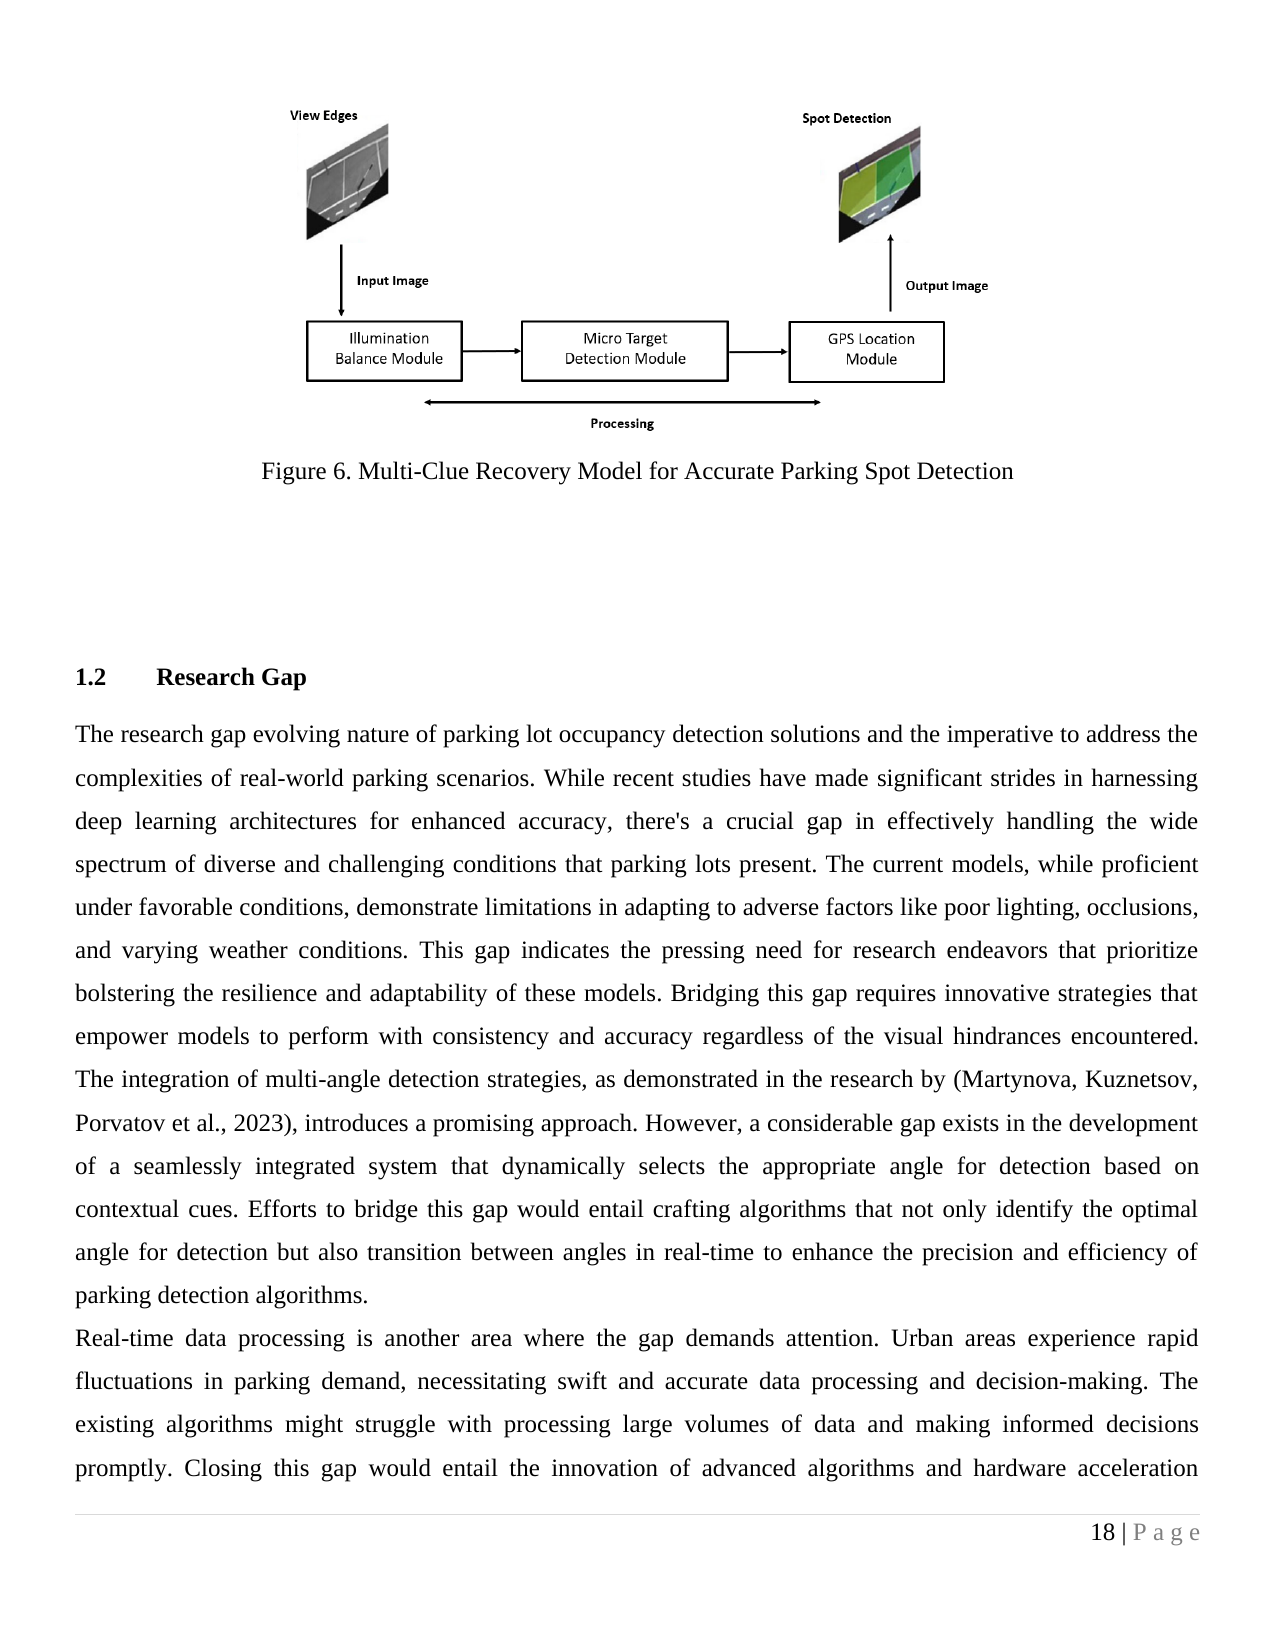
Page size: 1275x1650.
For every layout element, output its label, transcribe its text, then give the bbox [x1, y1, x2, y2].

text Figure 6. Multi-Clue Recovery Model for Accurate Parking Spot Detection [75, 456, 1200, 485]
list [75, 1323, 1200, 1481]
list The research gap evolving nature of parking lot occupancy detection solutions and the imperative to address the complexities of real-world parking scenarios. While recent studies have made significant strides in harnessing deep learning architectures for enhanced accuracy, there's a crucial gap in effectively handling the wide spectrum of diverse and challenging conditions that parking lots present. The current models, while proficient under favorable conditions, demonstrate limitations in adapting to adverse factors like poor lighting, occlusions, and varying weather conditions. This gap indicates the pressing need for research endeavors that prioritize bolstering the resilience and adaptability of these models. Bridging this gap requires innovative strategies that empower models to perform with consistency and accuracy regardless of the visual hindrances encountered. The integration of multi-angle detection strategies, as demonstrated in the research by (Martynova, Kuznetsov, Porvatov et al., 2023), introduces a promising approach. However, a considerable gap exists in the development of a seamlessly integrated system that dynamically selects the appropriate angle for detection based on contextual cues. Efforts to bridge this gap would entail crafting algorithms that not only identify the optimal angle for detection but also transition between angles in real-time to enhance the precision and efficiency of parking detection algorithms. [75, 719, 1200, 1309]
subtitle 1.2 Research Gap [75, 662, 1200, 691]
picture [262, 75, 1013, 442]
